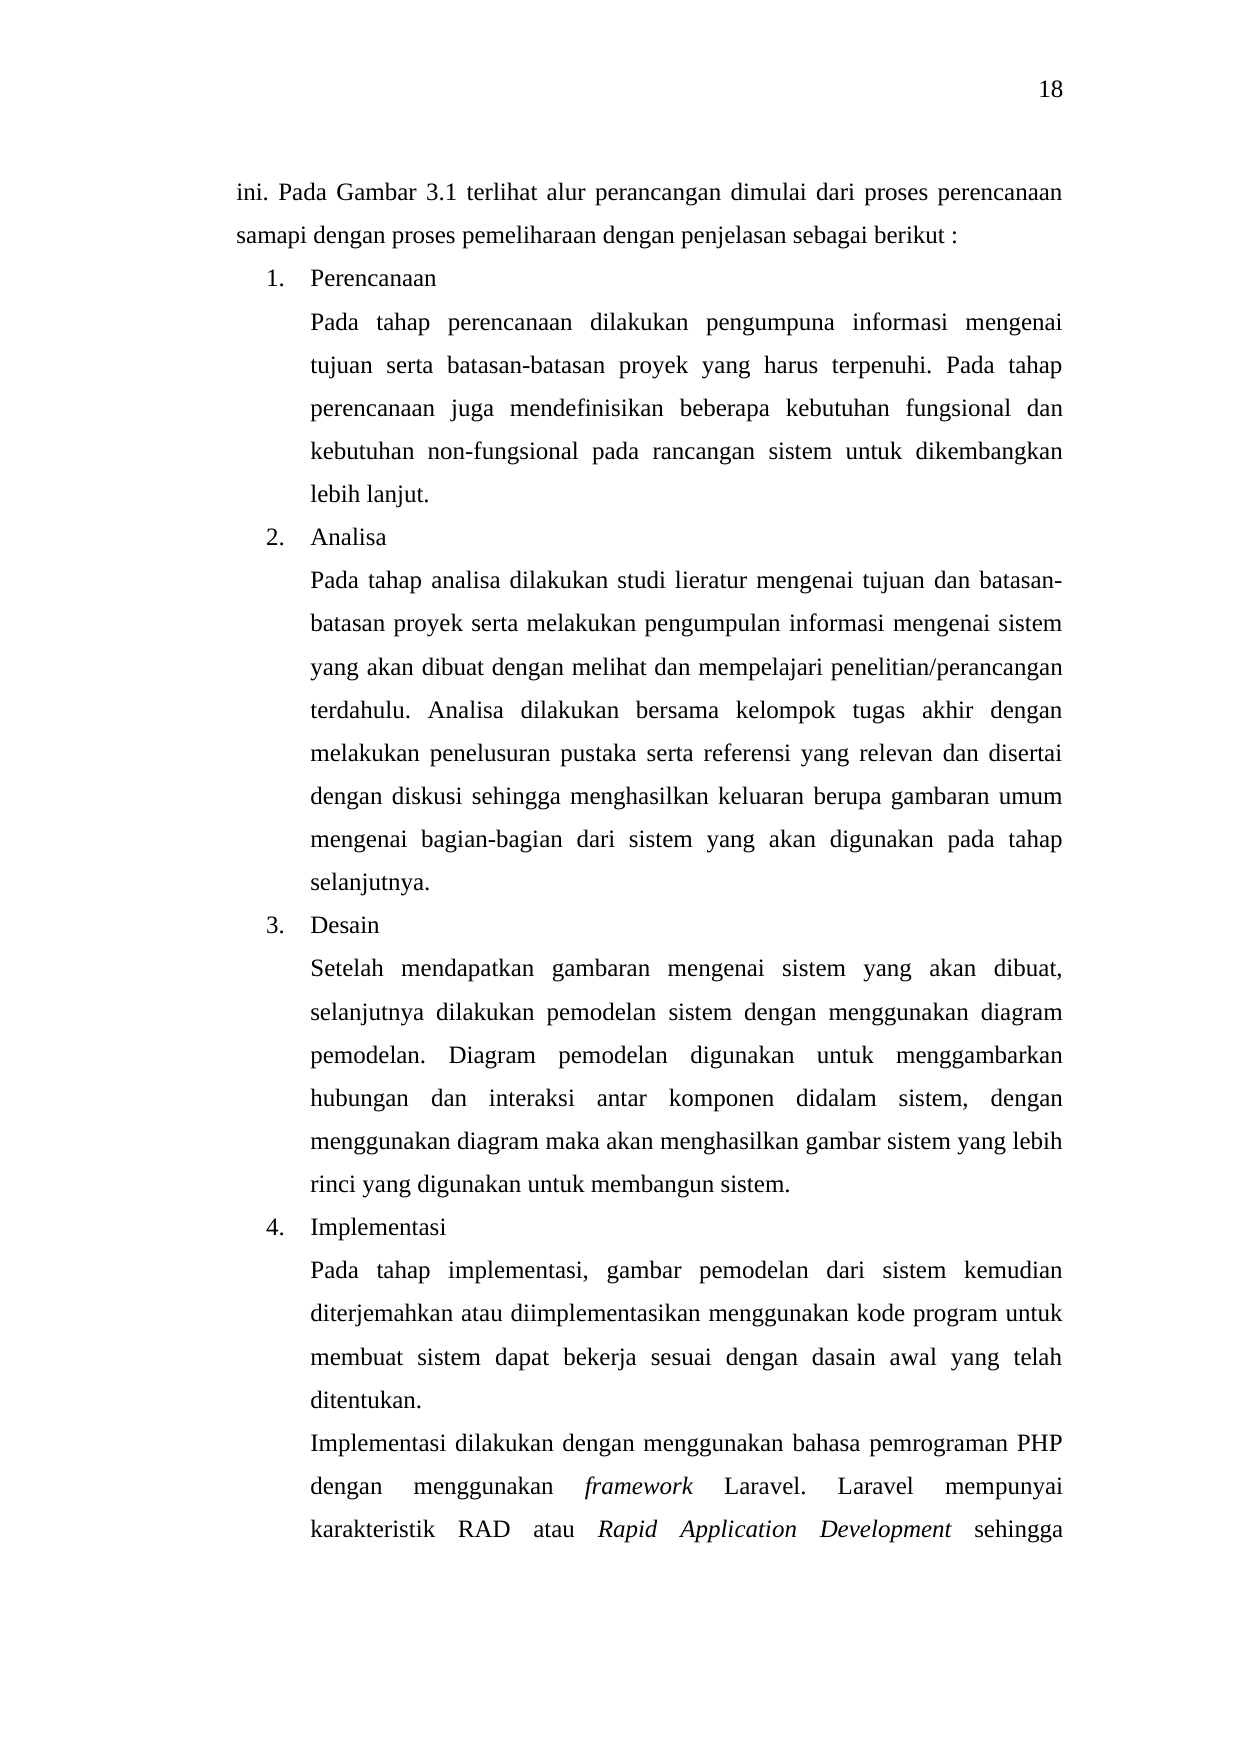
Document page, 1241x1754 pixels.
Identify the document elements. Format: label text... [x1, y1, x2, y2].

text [236, 177, 1063, 249]
list Desain [266, 910, 1063, 939]
text Pada tahap analisa dilakukan studi lieratur mengenai tujuan dan batasan-batasan proyek serta melakukan pengumpulan informasi mengenai sistem yang akan dibuat dengan melihat dan mempelajari penelitian/perancangan terdahulu. Analisa dilakukan bersama kelompok tugas akhir dengan melakukan penelusuran pustaka serta referensi yang relevan dan disertai dengan diskusi sehingga menghasilkan keluaran berupa gambaran umum mengenai bagian-bagian dari sistem yang akan digunakan pada tahap selanjutnya. [310, 565, 1063, 896]
list Analisa [266, 522, 1063, 551]
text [310, 1428, 1063, 1543]
text Pada tahap perencanaan dilakukan pengumpuna informasi mengenai tujuan serta batasan-batasan proyek yang harus terpenuhi. Pada tahap perencanaan juga mendefinisikan beberapa kebutuhan fungsional dan kebutuhan non-fungsional pada rancangan sistem untuk dikembangkan lebih lanjut. [310, 307, 1063, 508]
text Setelah mendapatkan gambaran mengenai sistem yang akan dibuat, selanjutnya dilakukan pemodelan sistem dengan menggunakan diagram pemodelan. Diagram pemodelan digunakan untuk menggambarkan hubungan dan interaksi antar komponen didalam sistem, dengan menggunakan diagram maka akan menghasilkan gambar sistem yang lebih rinci yang digunakan untuk membangun sistem. [310, 953, 1063, 1198]
list Perencanaan [266, 263, 1063, 292]
text Pada tahap implementasi, gambar pemodelan dari sistem kemudian diterjemahkan atau diimplementasikan menggunakan kode program untuk membuat sistem dapat bekerja sesuai dengan dasain awal yang telah ditentukan. [310, 1255, 1063, 1413]
list Implementasi [266, 1212, 1063, 1241]
